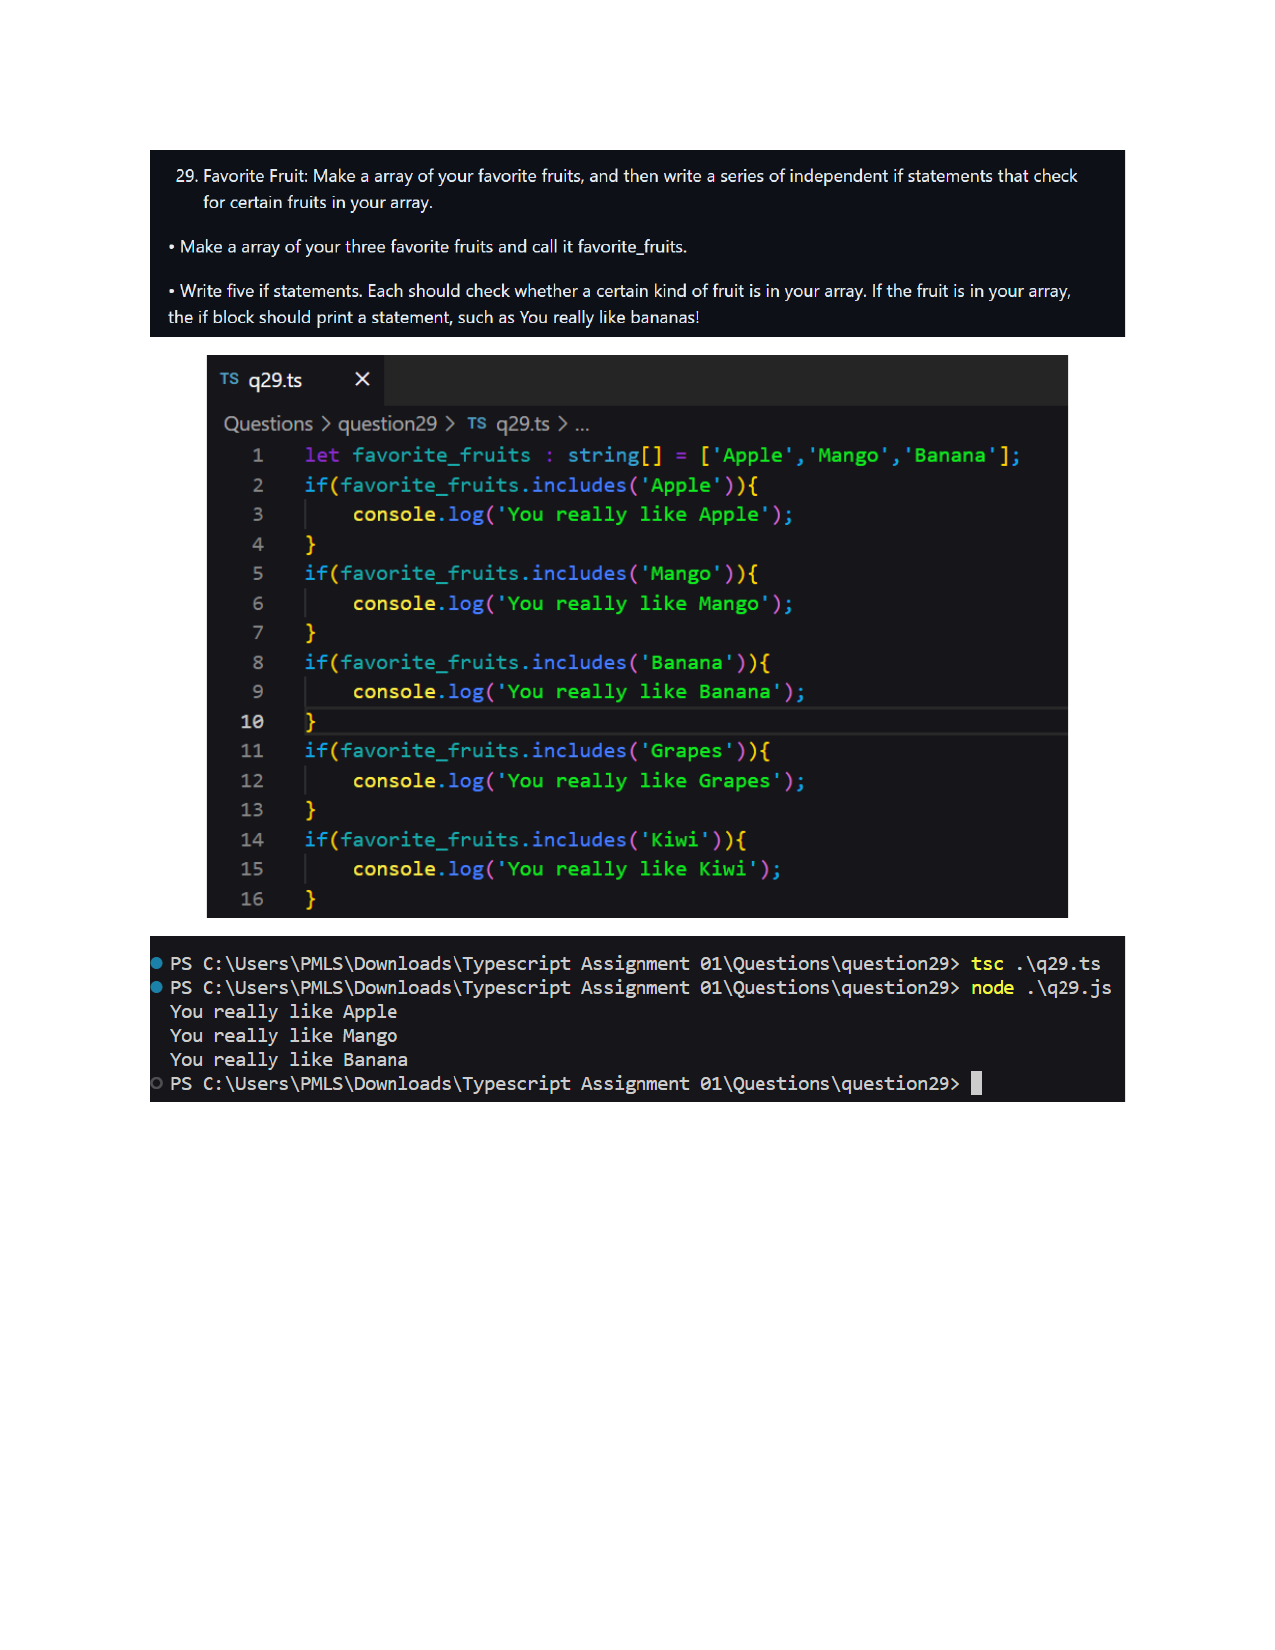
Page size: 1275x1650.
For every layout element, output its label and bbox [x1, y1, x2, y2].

picture [150, 936, 1125, 1102]
picture [150, 150, 1125, 337]
picture [206, 355, 1069, 918]
